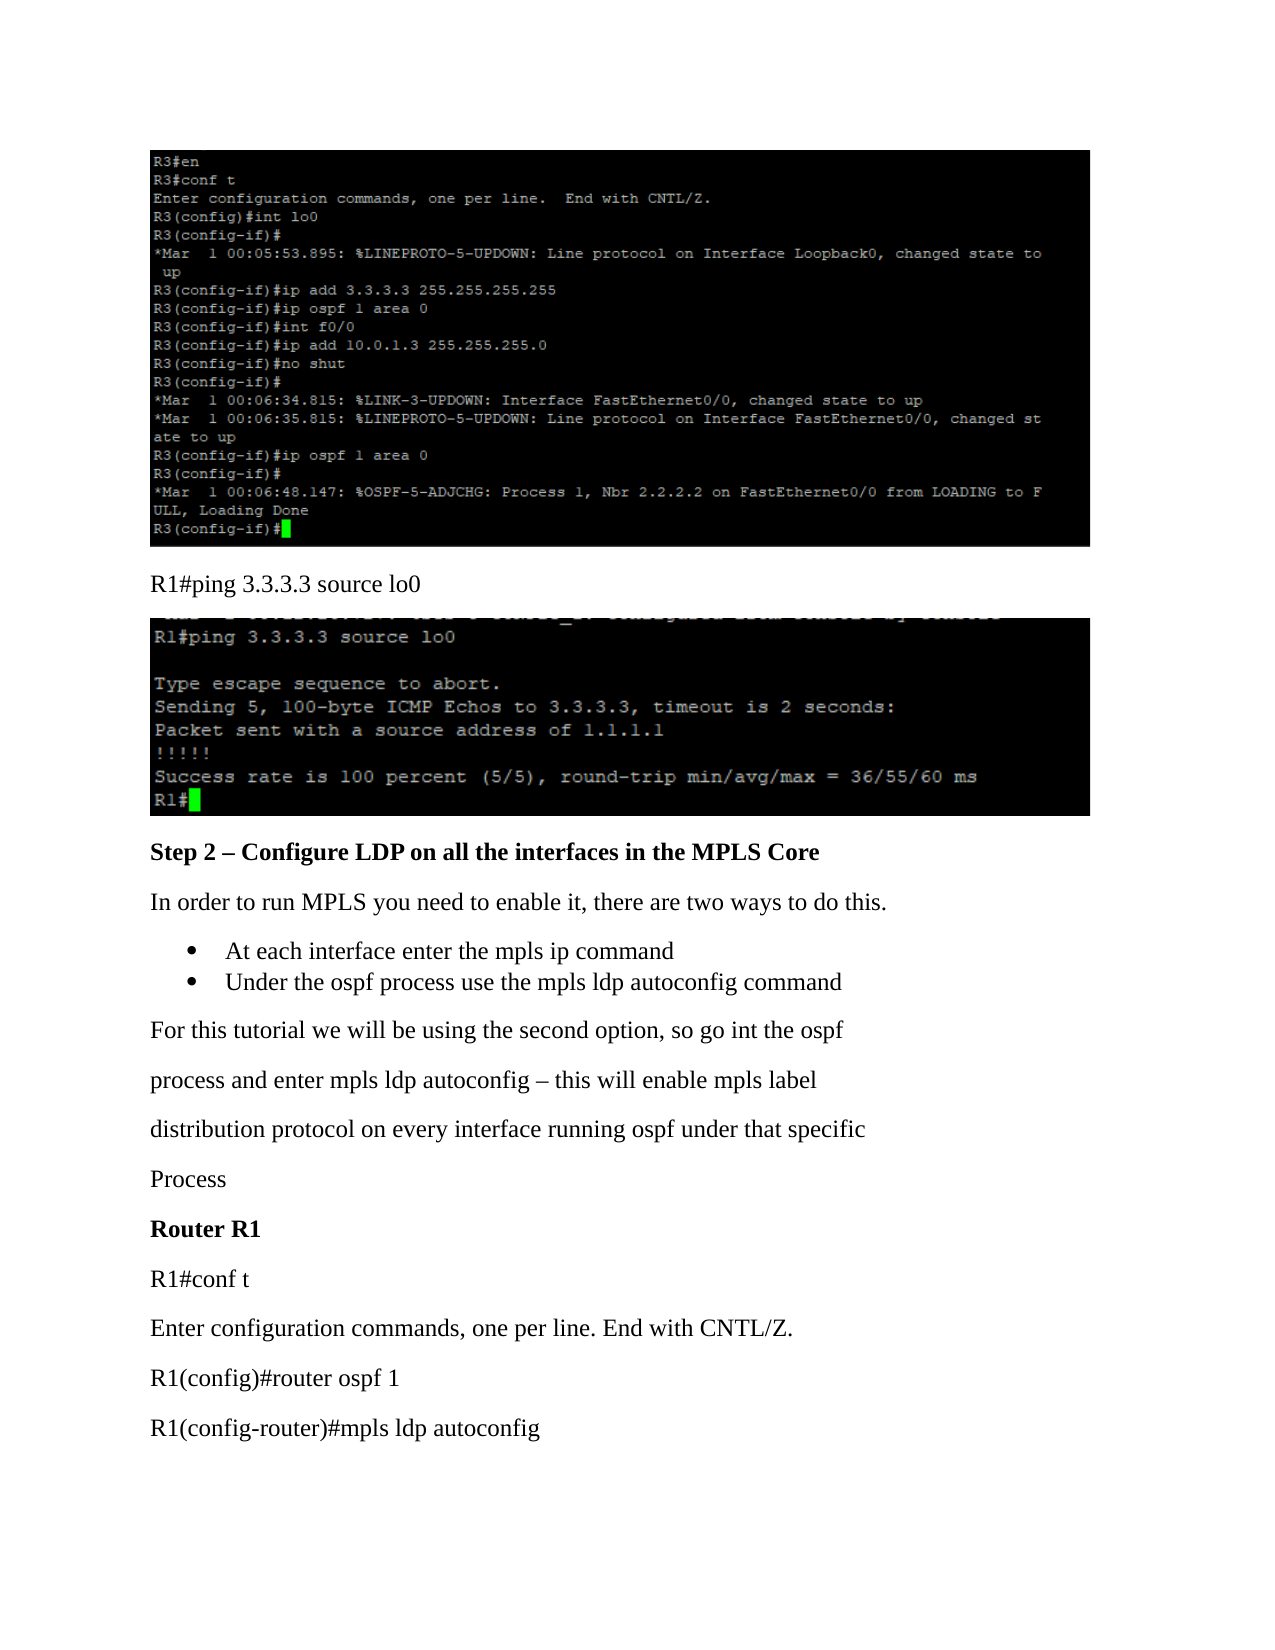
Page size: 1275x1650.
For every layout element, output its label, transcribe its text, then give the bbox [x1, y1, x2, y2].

text For this tutorial we will be using the second option, so go int the ospf [150, 1015, 1125, 1044]
text process and enter mpls ldp autoconfig – this will enable mpls label [150, 1065, 1125, 1094]
picture [150, 618, 1091, 816]
text Router R1 [150, 1214, 1125, 1243]
text distribution protocol on every interface running ospf under that specific [150, 1114, 1125, 1143]
text In order to run MPLS you need to enable it, there are two ways to do this. [150, 887, 1125, 916]
text R1(config)#router ospf 1 [150, 1363, 1125, 1392]
list At each interface enter the mpls ip command [187, 936, 1125, 965]
text R1(config-router)#mpls ldp autoconfig [150, 1413, 1125, 1441]
text Process [150, 1164, 1125, 1193]
list Under the ospf process use the mpls ldp autoconfig command [187, 967, 1125, 996]
picture [150, 150, 1091, 547]
text R1#ping 3.3.3.3 source lo0 [150, 569, 1125, 597]
text Step 2 – Configure LDP on all the interfaces in the MPLS Core [150, 837, 1125, 866]
text R1#conf t [150, 1264, 1125, 1292]
text Enter configuration commands, one per line. End with CNTL/Z. [150, 1313, 1125, 1342]
